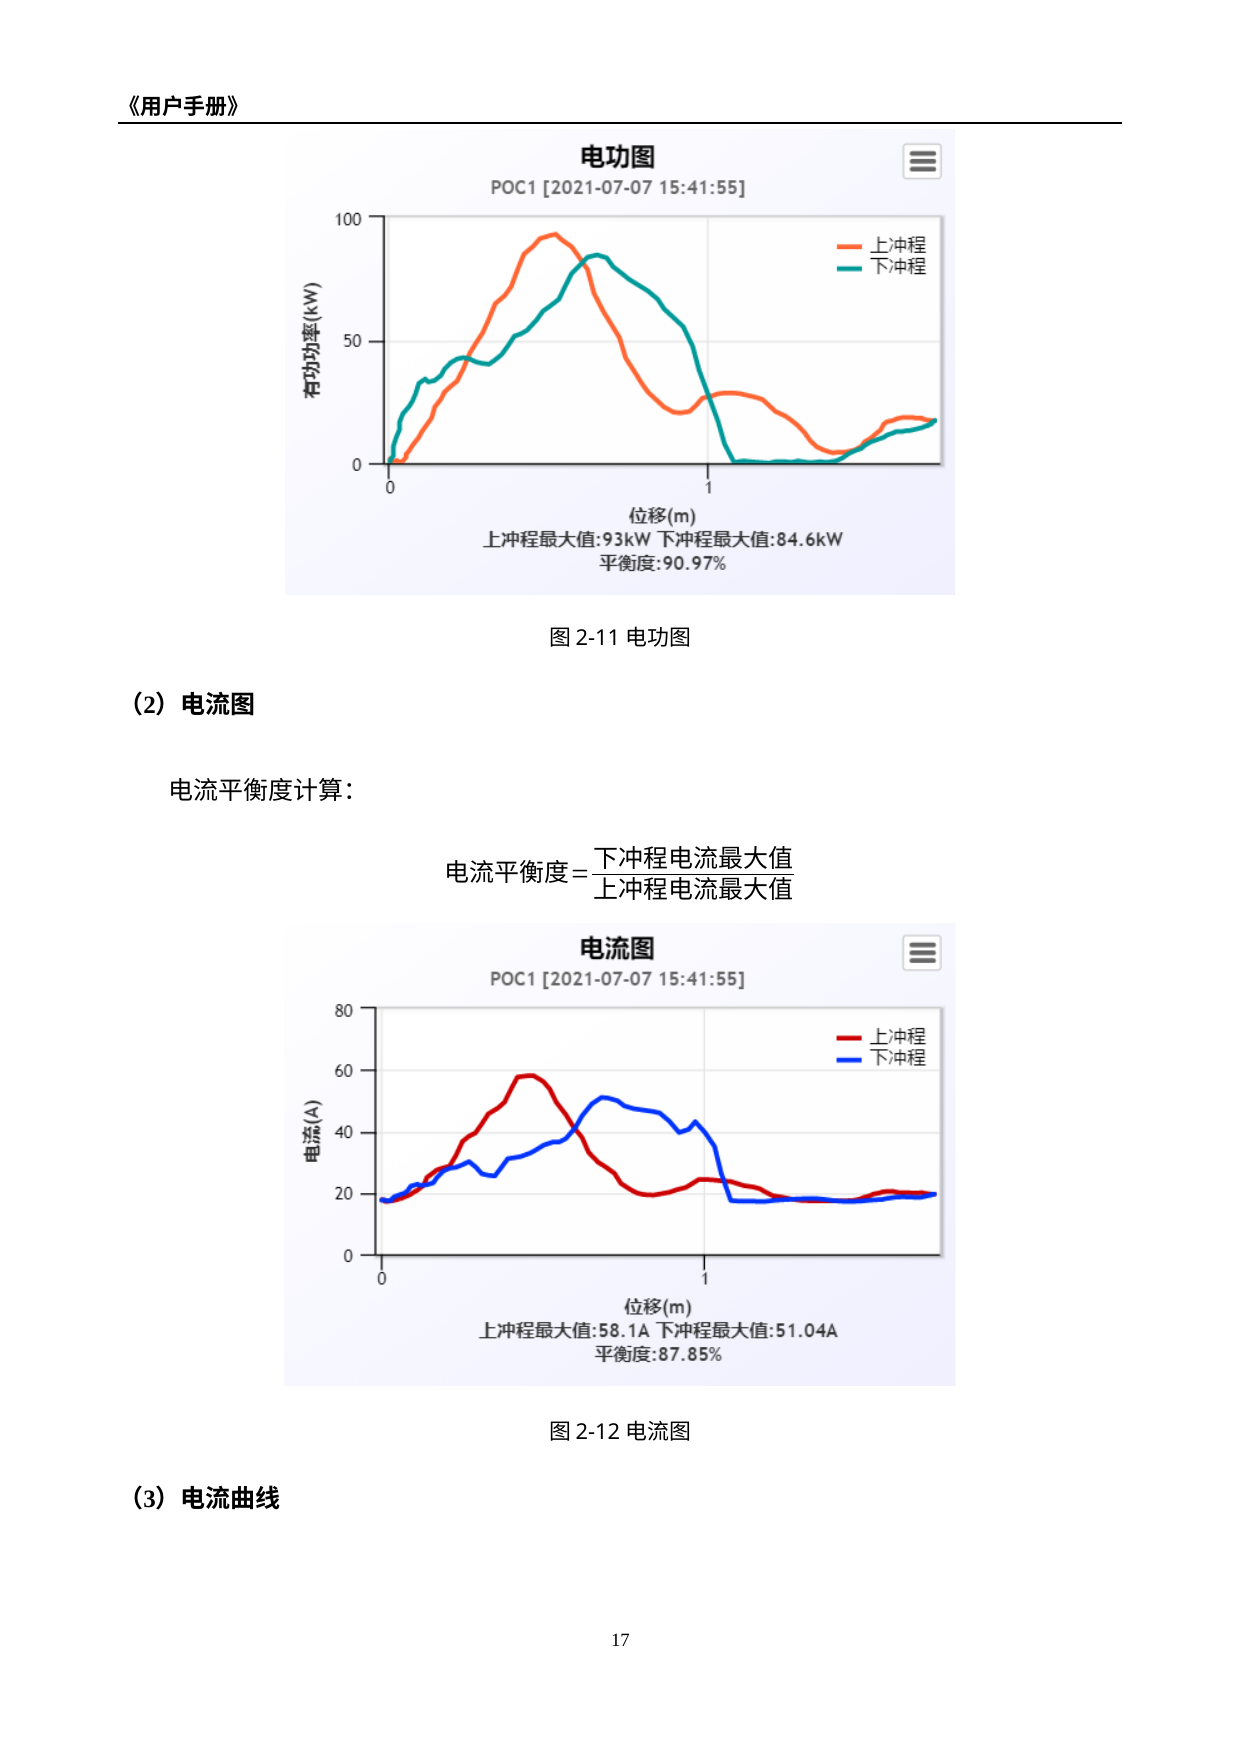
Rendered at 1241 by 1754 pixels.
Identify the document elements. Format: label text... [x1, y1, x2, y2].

picture [285, 129, 955, 595]
text 图2-11 电功图 [118, 619, 1122, 653]
text （2）电流图 [118, 669, 1122, 737]
text （3）电流曲线 [118, 1463, 1122, 1531]
text 图2-12 电流图 [118, 1413, 1122, 1447]
picture [283, 923, 957, 1386]
text 电流平衡度计算： [118, 755, 1122, 823]
